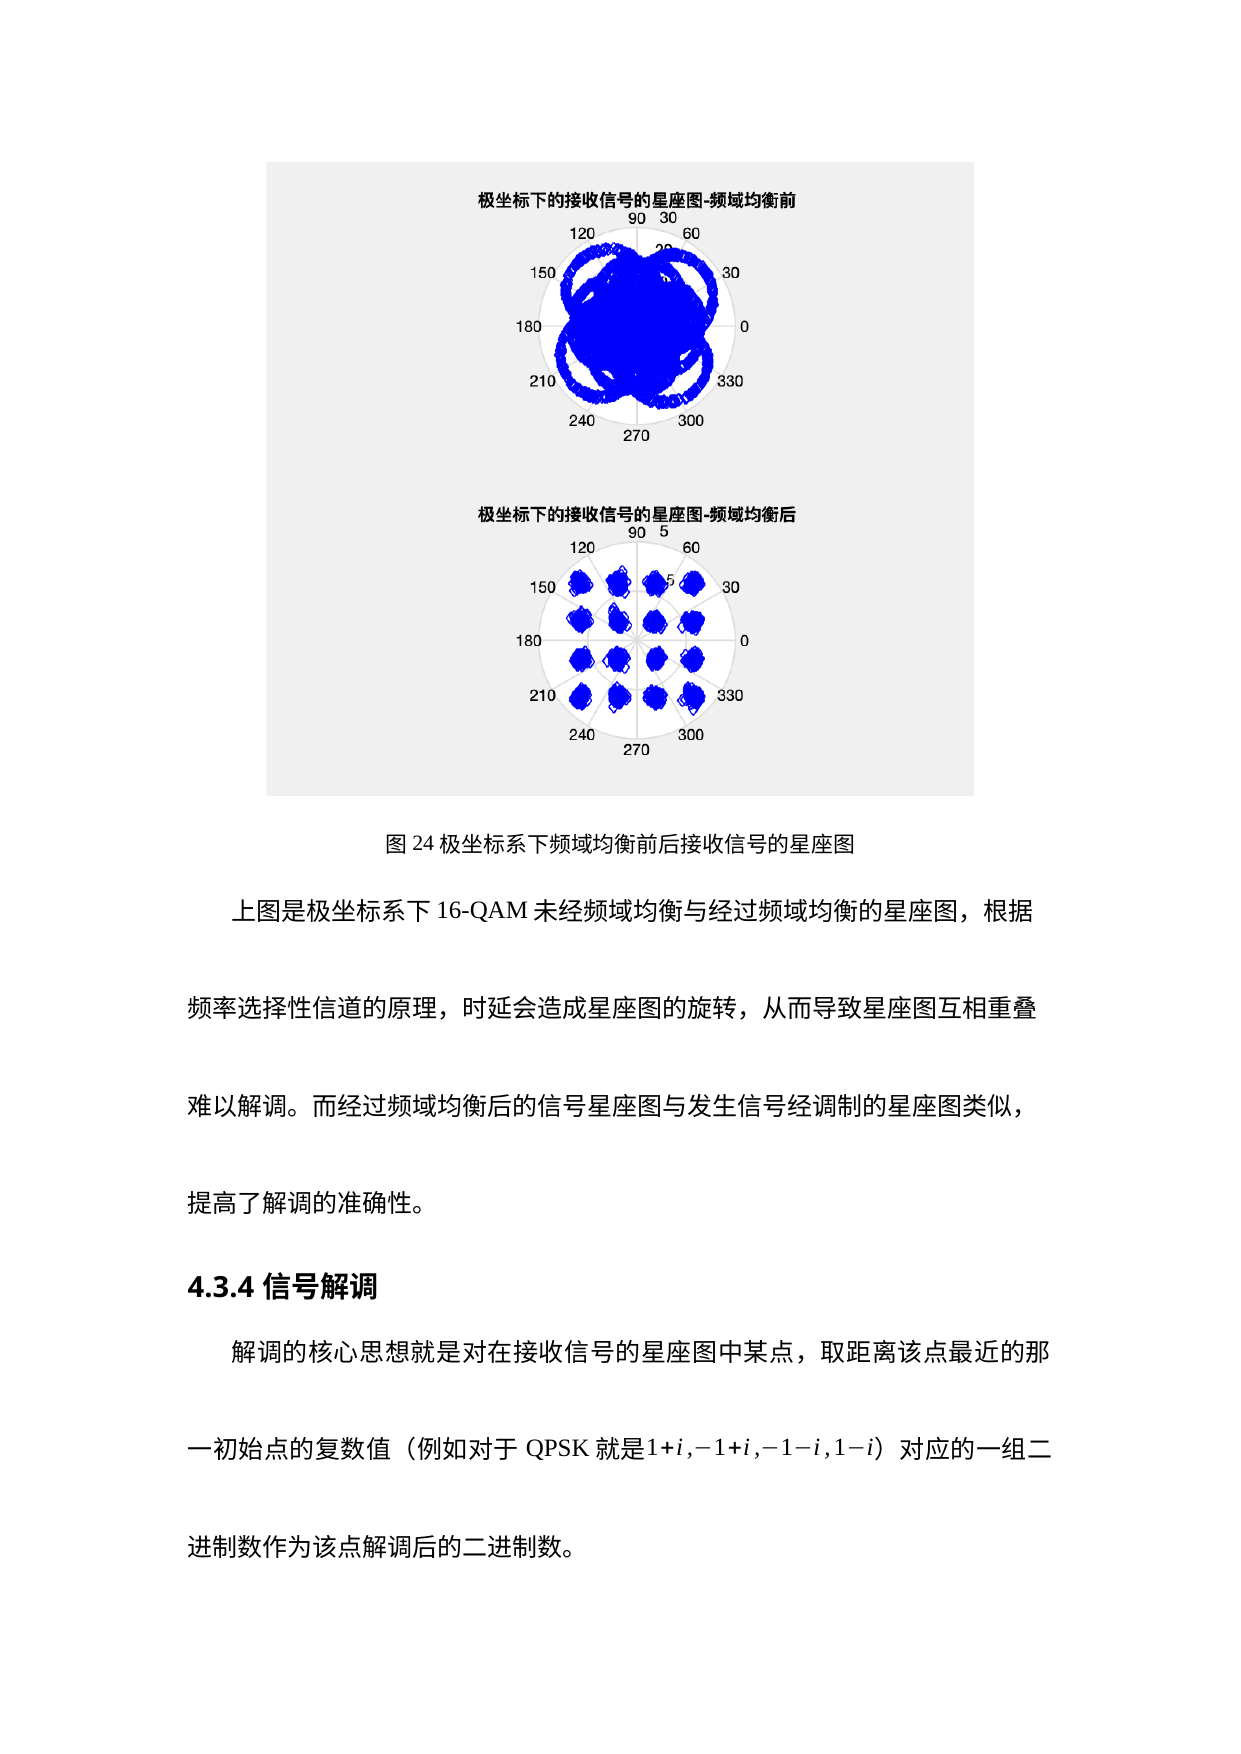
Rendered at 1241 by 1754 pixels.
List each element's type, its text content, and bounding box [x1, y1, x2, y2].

text 图 24 极坐标系下频域均衡前后接收信号的星座图 [187, 826, 1053, 859]
picture [266, 162, 974, 796]
subtitle 4.3.4 信号解调 [187, 1253, 1053, 1318]
text 上图是极坐标系下16-QAM未经频域均衡与经过频域均衡的星座图，根据频率选择性信道的原理，时延会造成星座图的旋转，从而导致星座图互相重叠难以解调。而经过频域均衡后的信号星座图与发生信号经调制的星座图类似，提高了解调的准确性。 [187, 877, 1053, 1234]
text 解调的核心思想就是对在接收信号的星座图中某点，取距离该点最近的那一初始点的复数值（例如对于QPSK就是）对应的一组二进制数作为该点解调后的二进制数。 [187, 1318, 1053, 1578]
